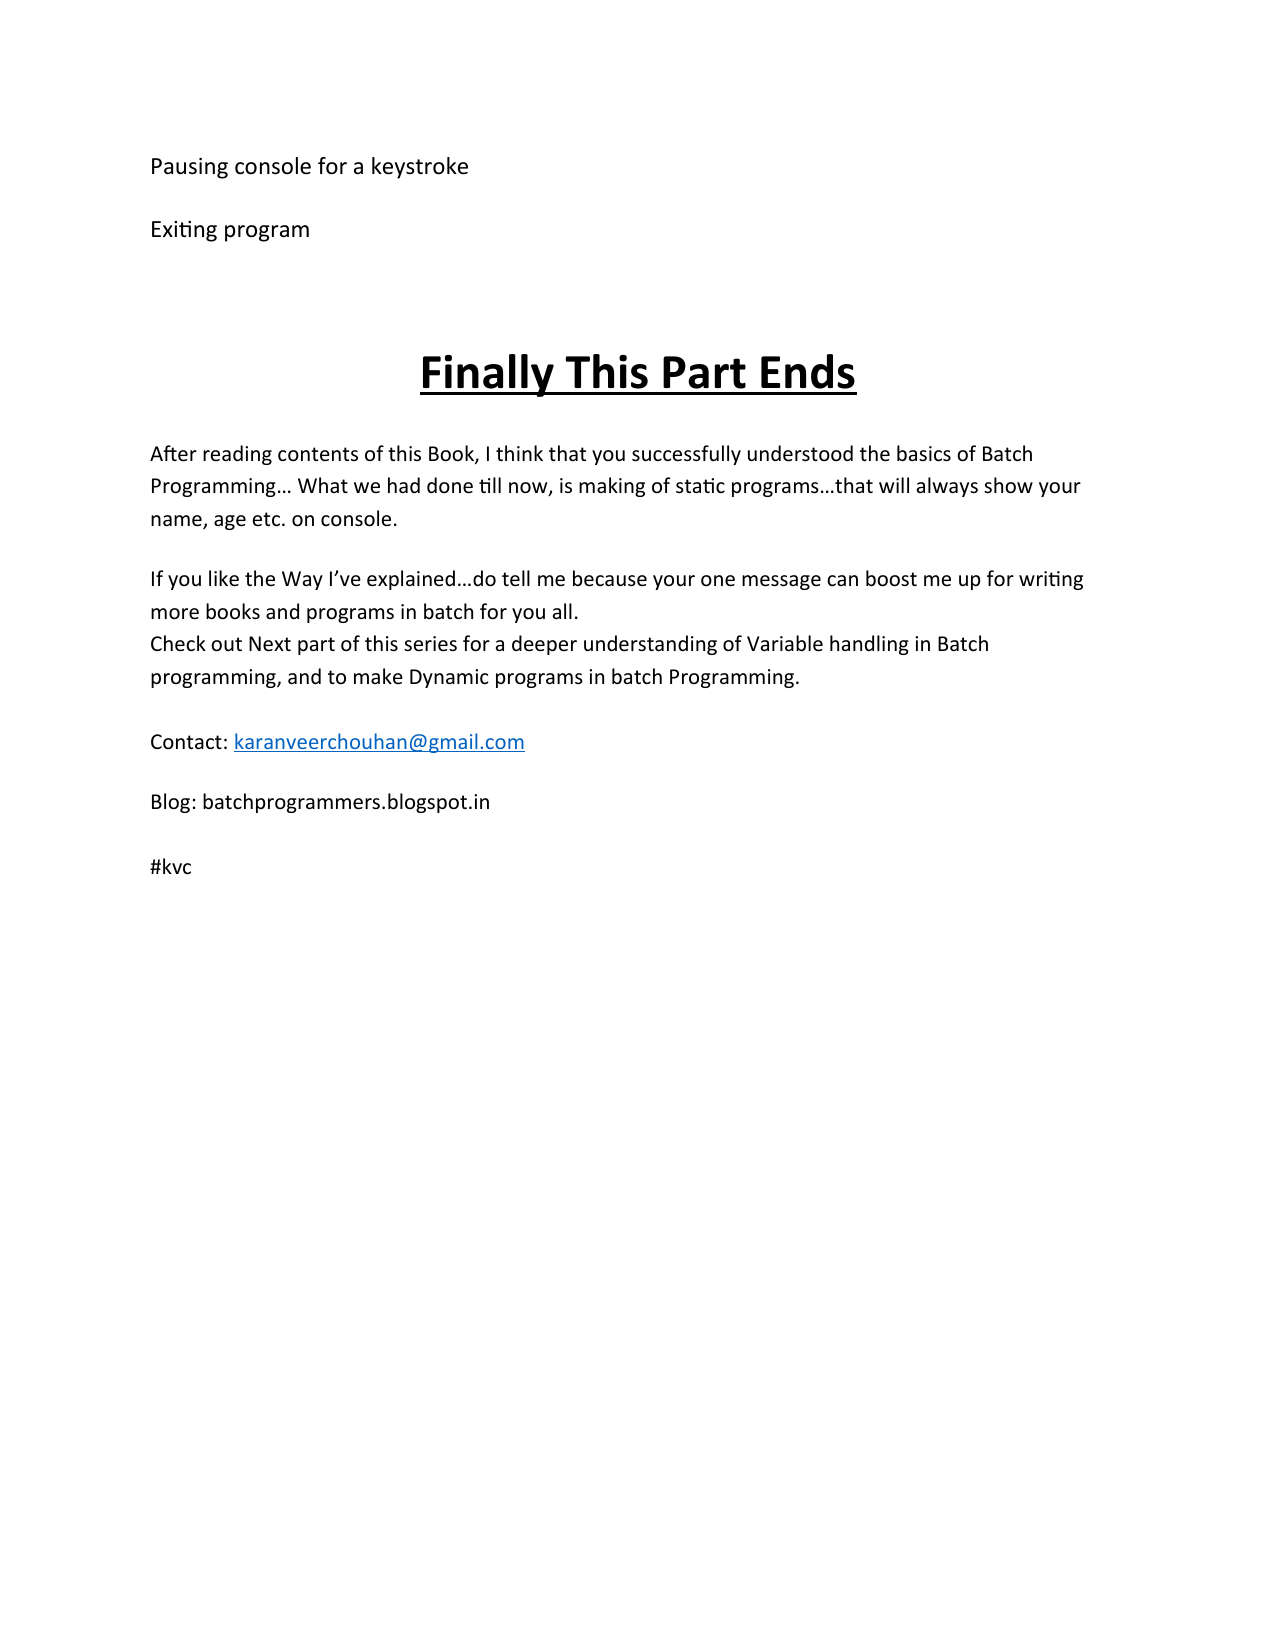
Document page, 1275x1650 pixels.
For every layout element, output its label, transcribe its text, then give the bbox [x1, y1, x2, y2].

text Finally This Part Ends [150, 340, 1126, 401]
text Pausing console for a keystroke [150, 150, 1126, 181]
text Exiting program [150, 213, 1126, 244]
text After reading contents of this Book, I think that you successfully understood the basics of Batch Programming… What we had done till now, is making of static programs…that will always show your name, age etc. on console. [150, 439, 1126, 532]
text Blog: batchprogrammers.blogspot.in #kvc [150, 787, 1126, 880]
text If you like the Way I’ve explained…do tell me because your one message can boost me up for writing more books and programs in batch for you all. Check out Next part of this series for a deeper understanding of Variable handling in Batch programming, and to make Dynamic programs in batch Programming. Contact: karanveerchouhan@gmail.com [150, 564, 1126, 755]
